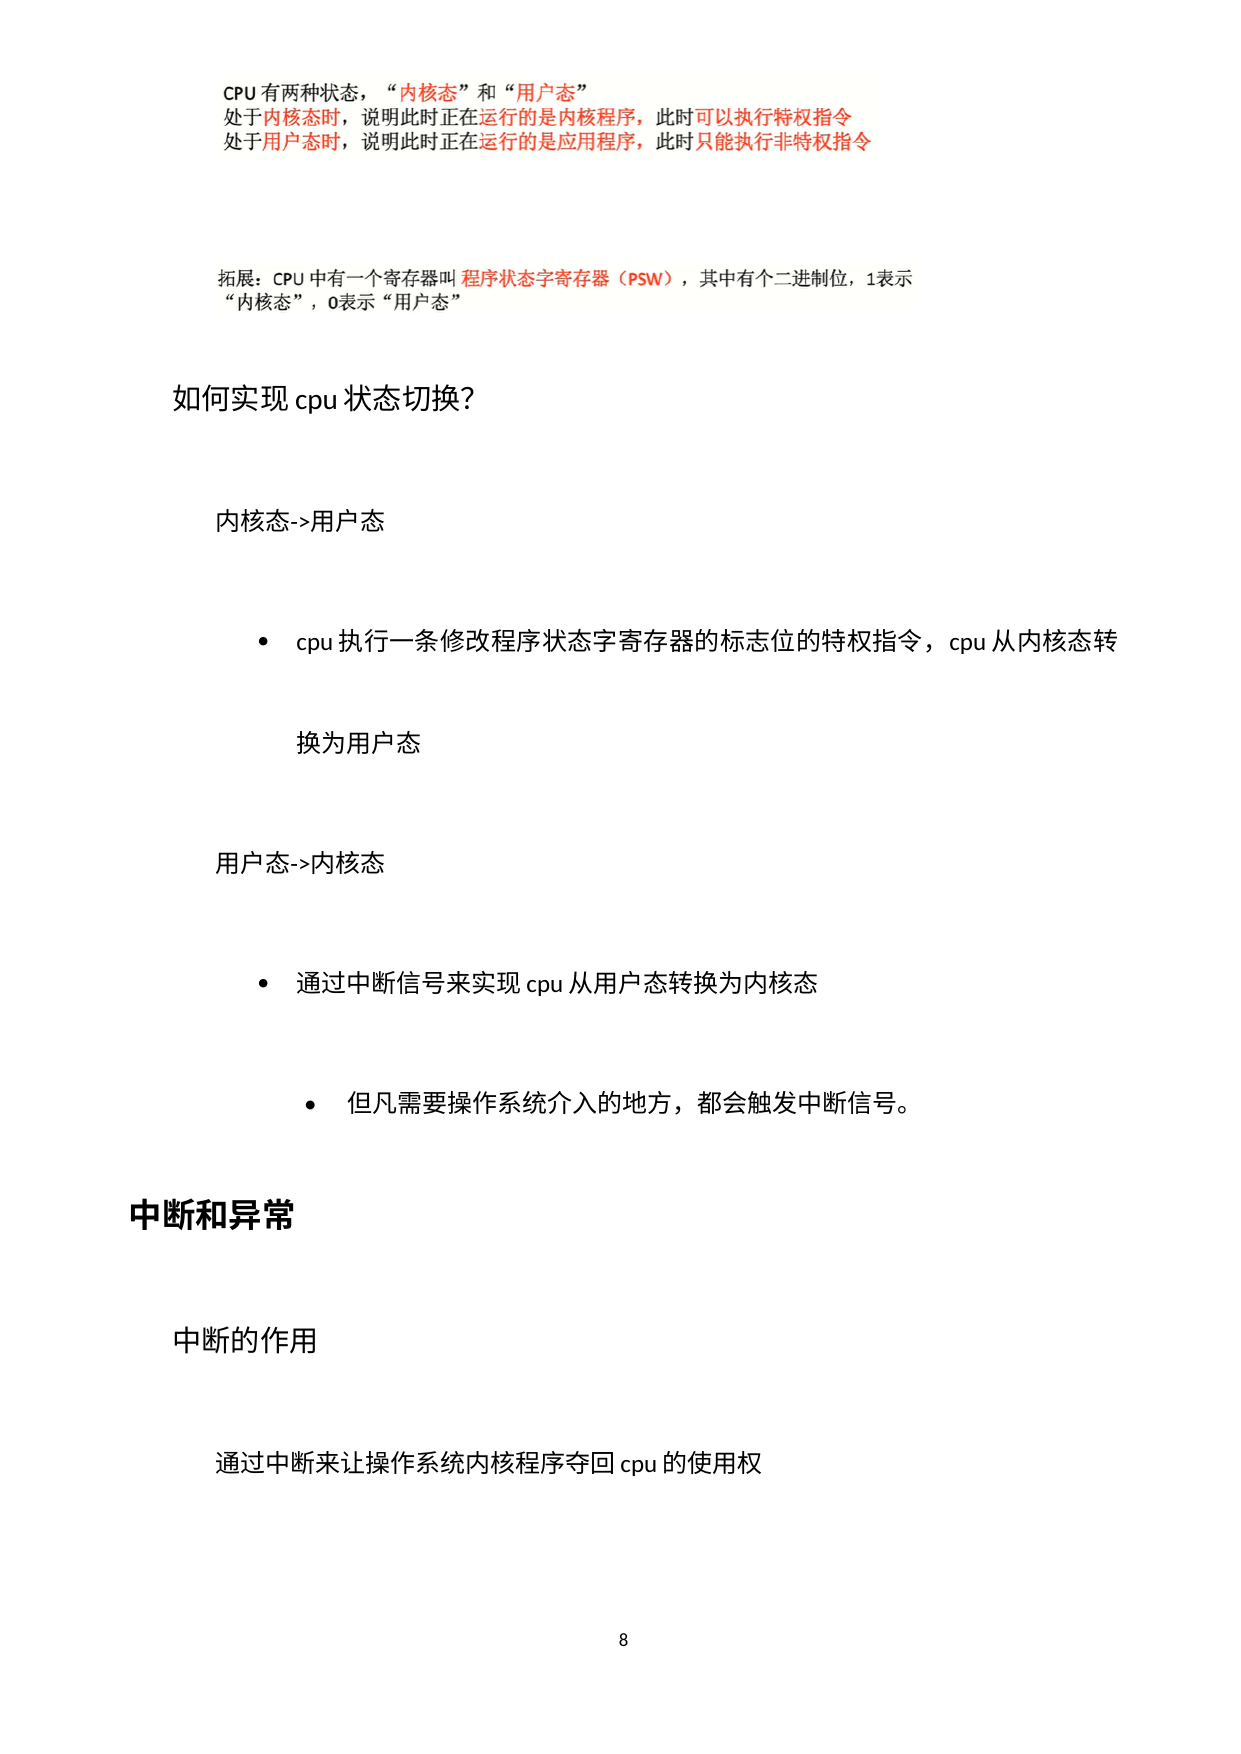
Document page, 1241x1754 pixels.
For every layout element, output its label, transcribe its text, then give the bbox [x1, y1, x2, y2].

list 通过中断信号来实现cpu从用户态转换为内核态 [259, 947, 1118, 1015]
picture [216, 260, 918, 314]
subtitle 通过中断来让操作系统内核程序夺回cpu的使用权 [215, 1427, 1118, 1495]
subtitle 内核态->用户态 [215, 486, 1118, 553]
subtitle 中断的作用 [172, 1304, 1118, 1372]
subtitle 中断和异常 [128, 1178, 1118, 1246]
subtitle 用户态->内核态 [215, 827, 1118, 895]
picture [216, 75, 879, 160]
subtitle 如何实现cpu状态切换？ [172, 363, 1118, 431]
text • 但凡需要操作系统介入的地方，都会触发中断信号。 [304, 1067, 1118, 1135]
list cpu执行一条修改程序状态字寄存器的标志位的特权指令，cpu从内核态转换为用户态 [259, 606, 1118, 775]
